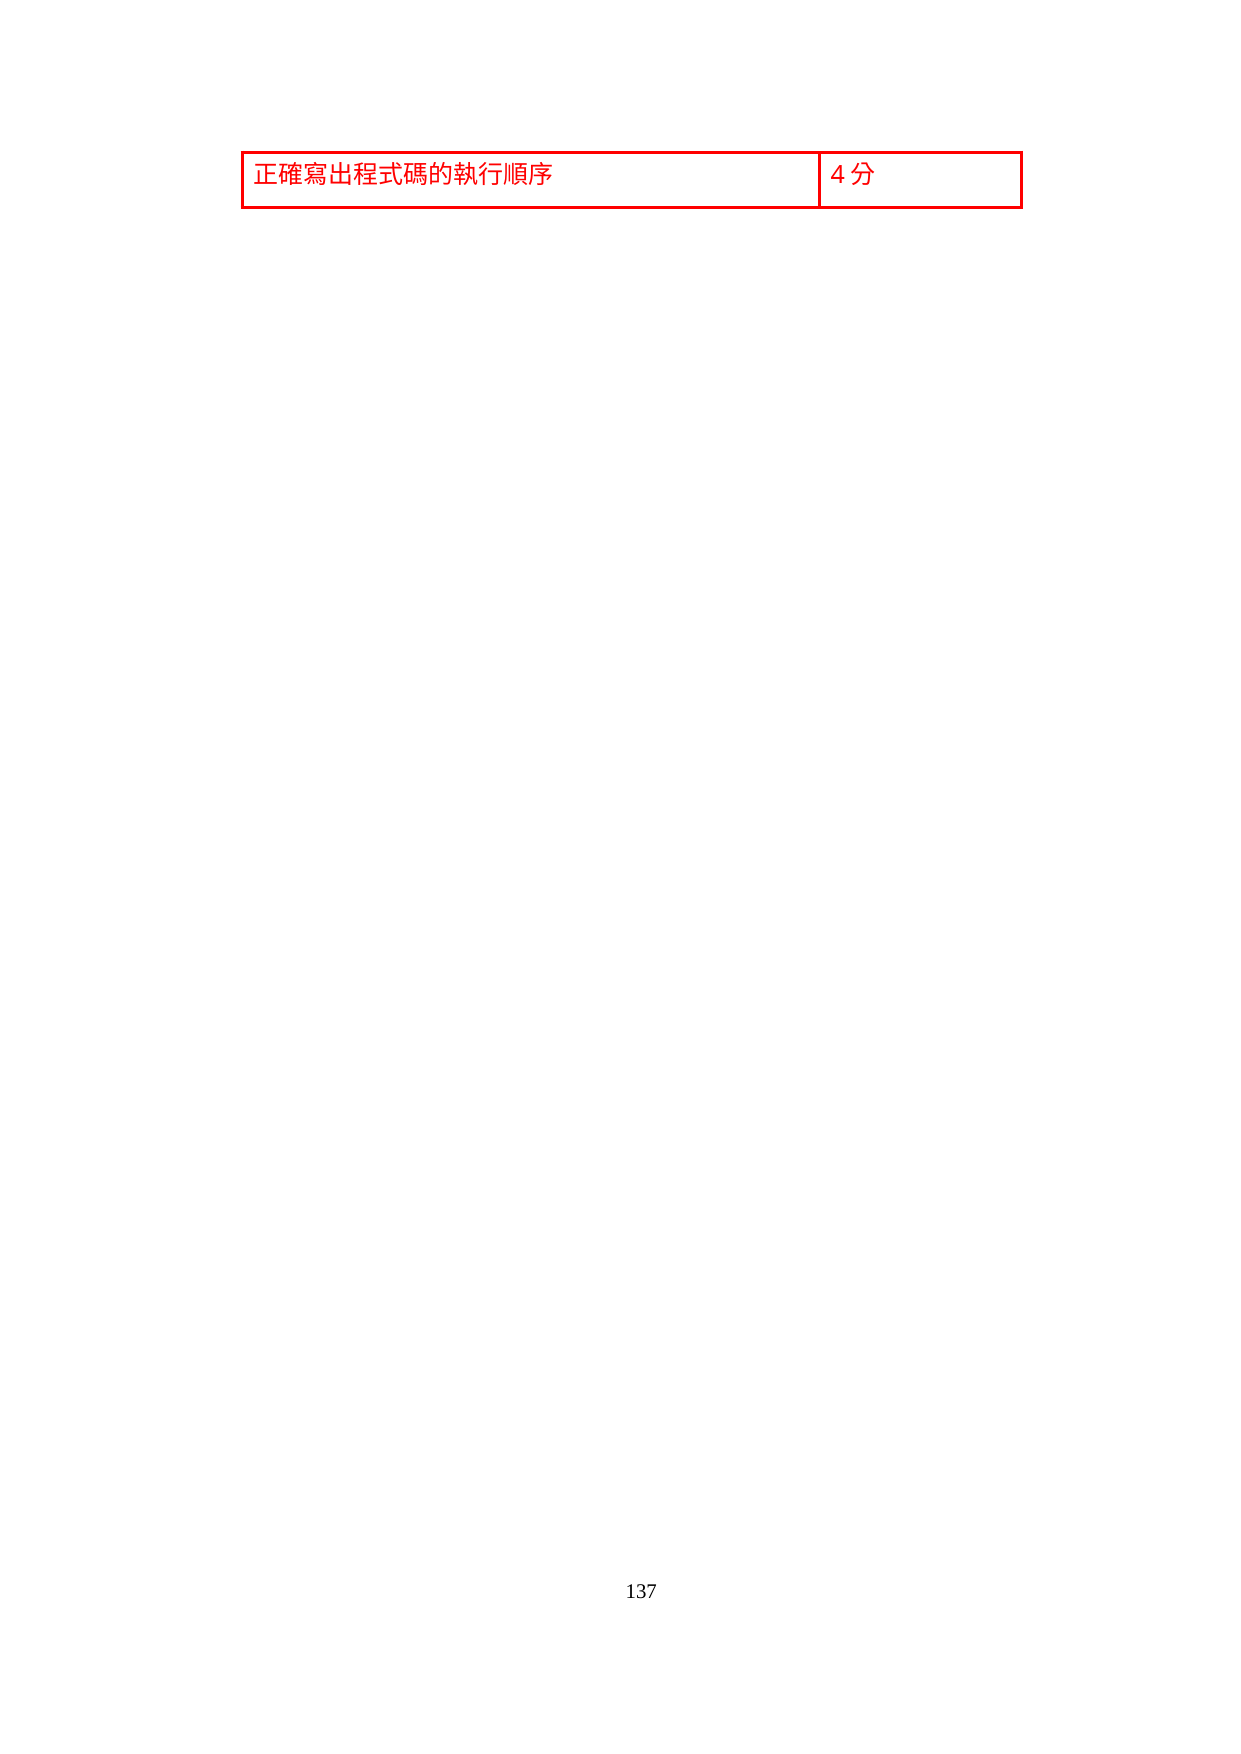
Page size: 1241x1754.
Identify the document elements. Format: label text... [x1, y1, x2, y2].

table_cell 4分 [821, 154, 1020, 206]
table_cell 正確寫出程式碼的執行順序 [244, 154, 818, 206]
